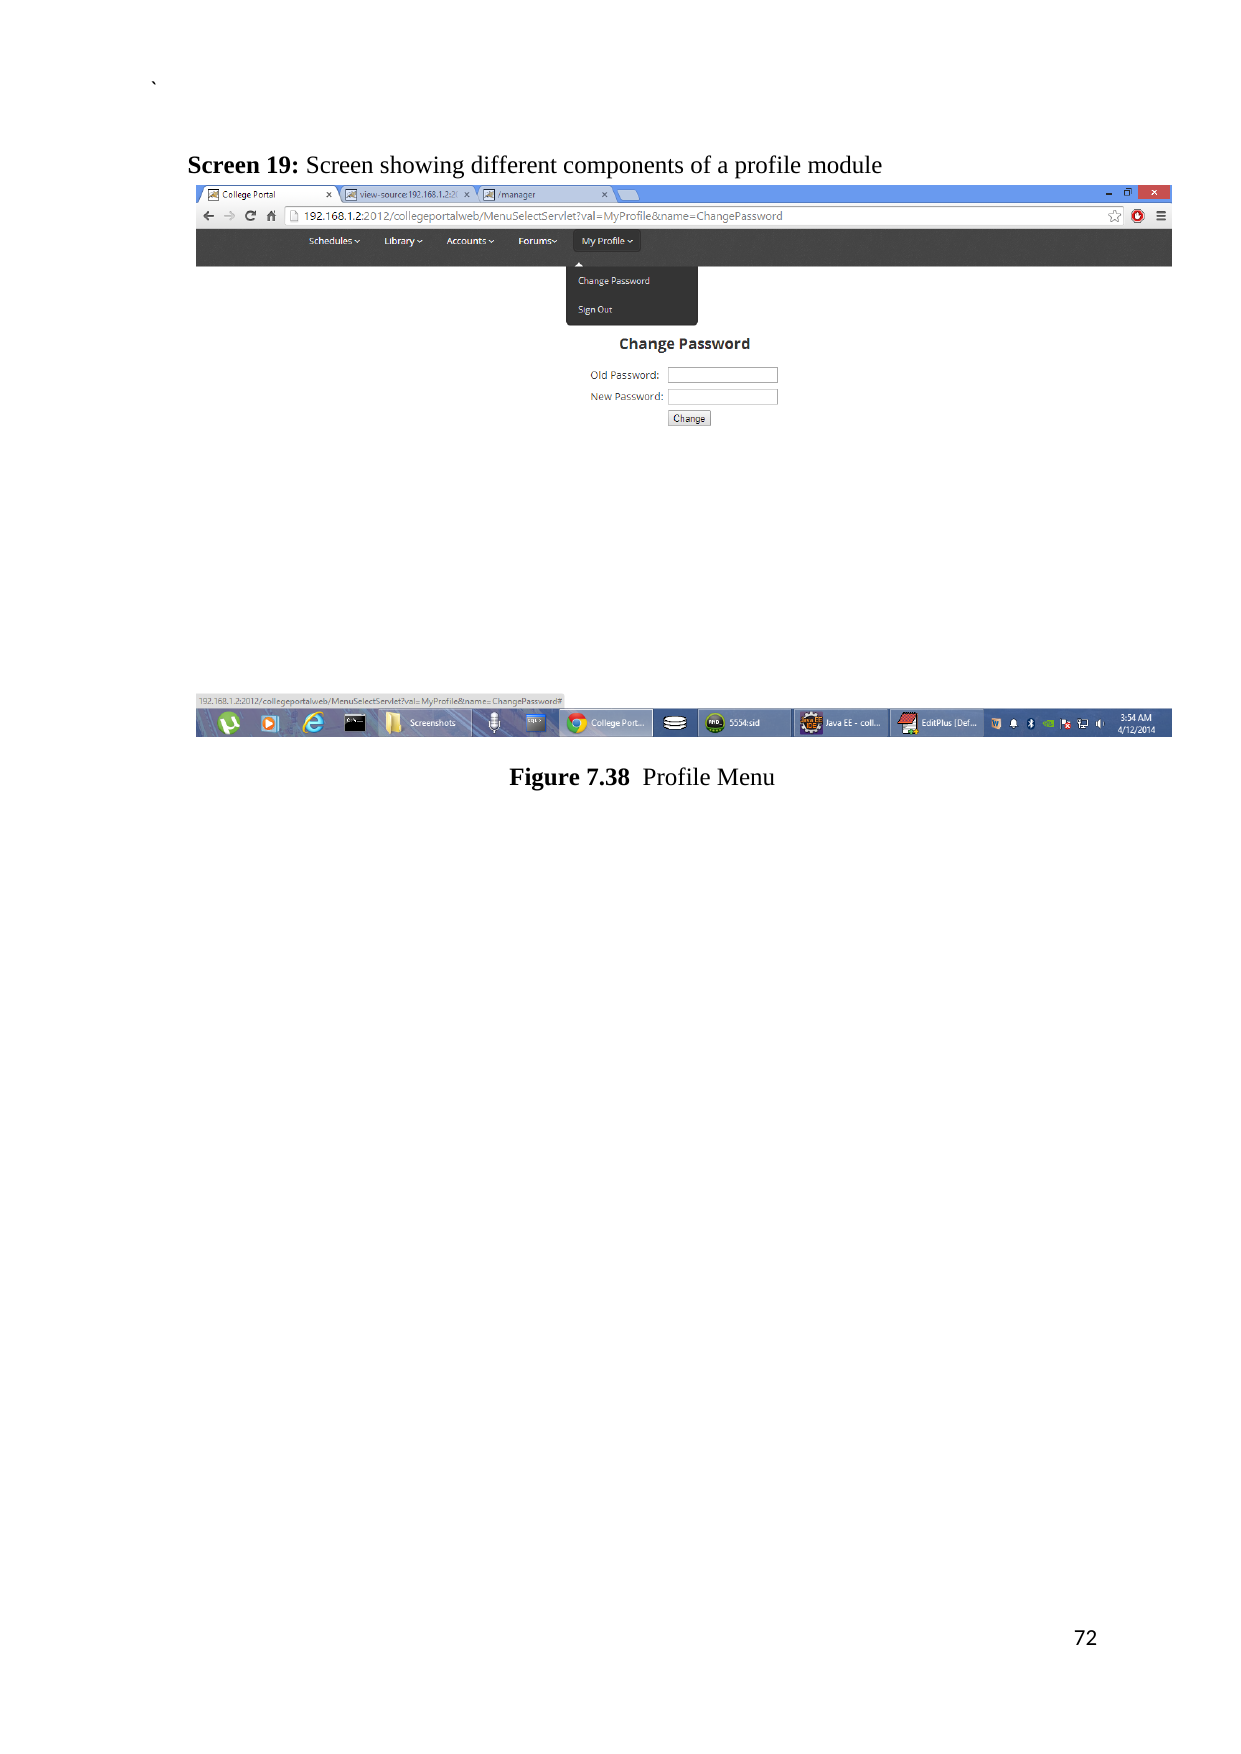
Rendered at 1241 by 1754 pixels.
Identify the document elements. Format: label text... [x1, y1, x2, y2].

picture [196, 185, 1172, 737]
text Figure 7.38 Profile Menu [187, 762, 1097, 790]
